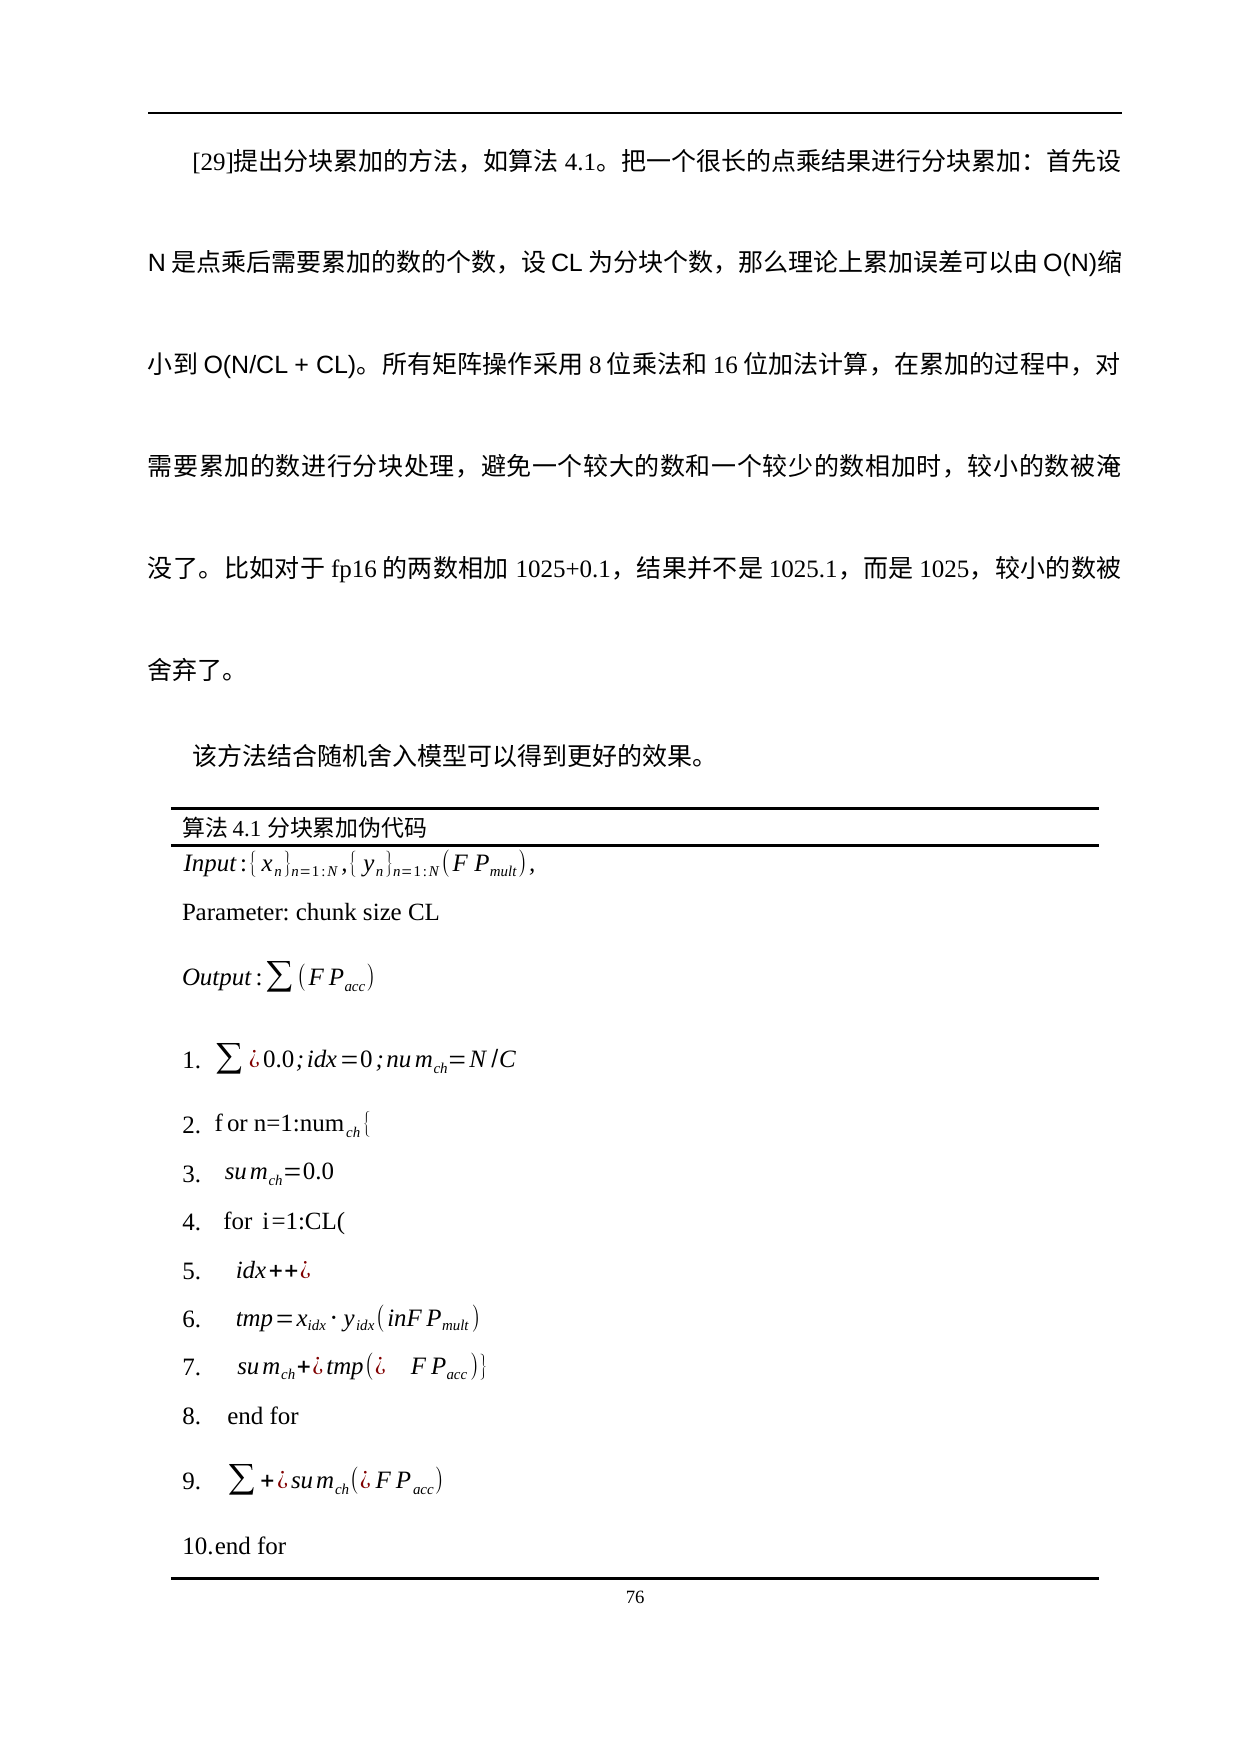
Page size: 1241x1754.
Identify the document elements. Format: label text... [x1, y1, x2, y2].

table_cell end for end for [171, 847, 1099, 1577]
text 该方法结合随机舍入模型可以得到更好的效果。 [148, 721, 1122, 788]
table_header 算法4.1 分块累加伪代码 [171, 810, 1099, 844]
text [30]提出分块累加的方法，如算法4.1。把一个很长的点乘结果进行分块累加：首先设N是点乘后需要累加的数的个数，设CL为分块个数，那么理论上累加误差可以由O(N)缩小到O(N/CL + CL)。所有矩阵操作采用8位乘法和16位加法计算，在累加的过程中，对需要累加的数进行分块处理，避免一个较大的数和一个较少的数相加时，较小的数被淹没了。比如对于fp16的两数相加 1025+0.1，结果并不是1025.1，而是1025，较小的数被舍弃了。 [148, 125, 1122, 249]
text [30]提出分块累加的方法，如算法4.1。把一个很长的点乘结果进行分块累加：首先设N是点乘后需要累加的数的个数，设CL为分块个数，那么理论上累加误差可以由O(N)缩小到O(N/CL + CL)。所有矩阵操作采用8位乘法和16位加法计算，在累加的过程中，对需要累加的数进行分块处理，避免一个较大的数和一个较少的数相加时，较小的数被淹没了。比如对于fp16的两数相加 1025+0.1，结果并不是1025.1，而是1025，较小的数被舍弃了。 [148, 277, 1122, 702]
